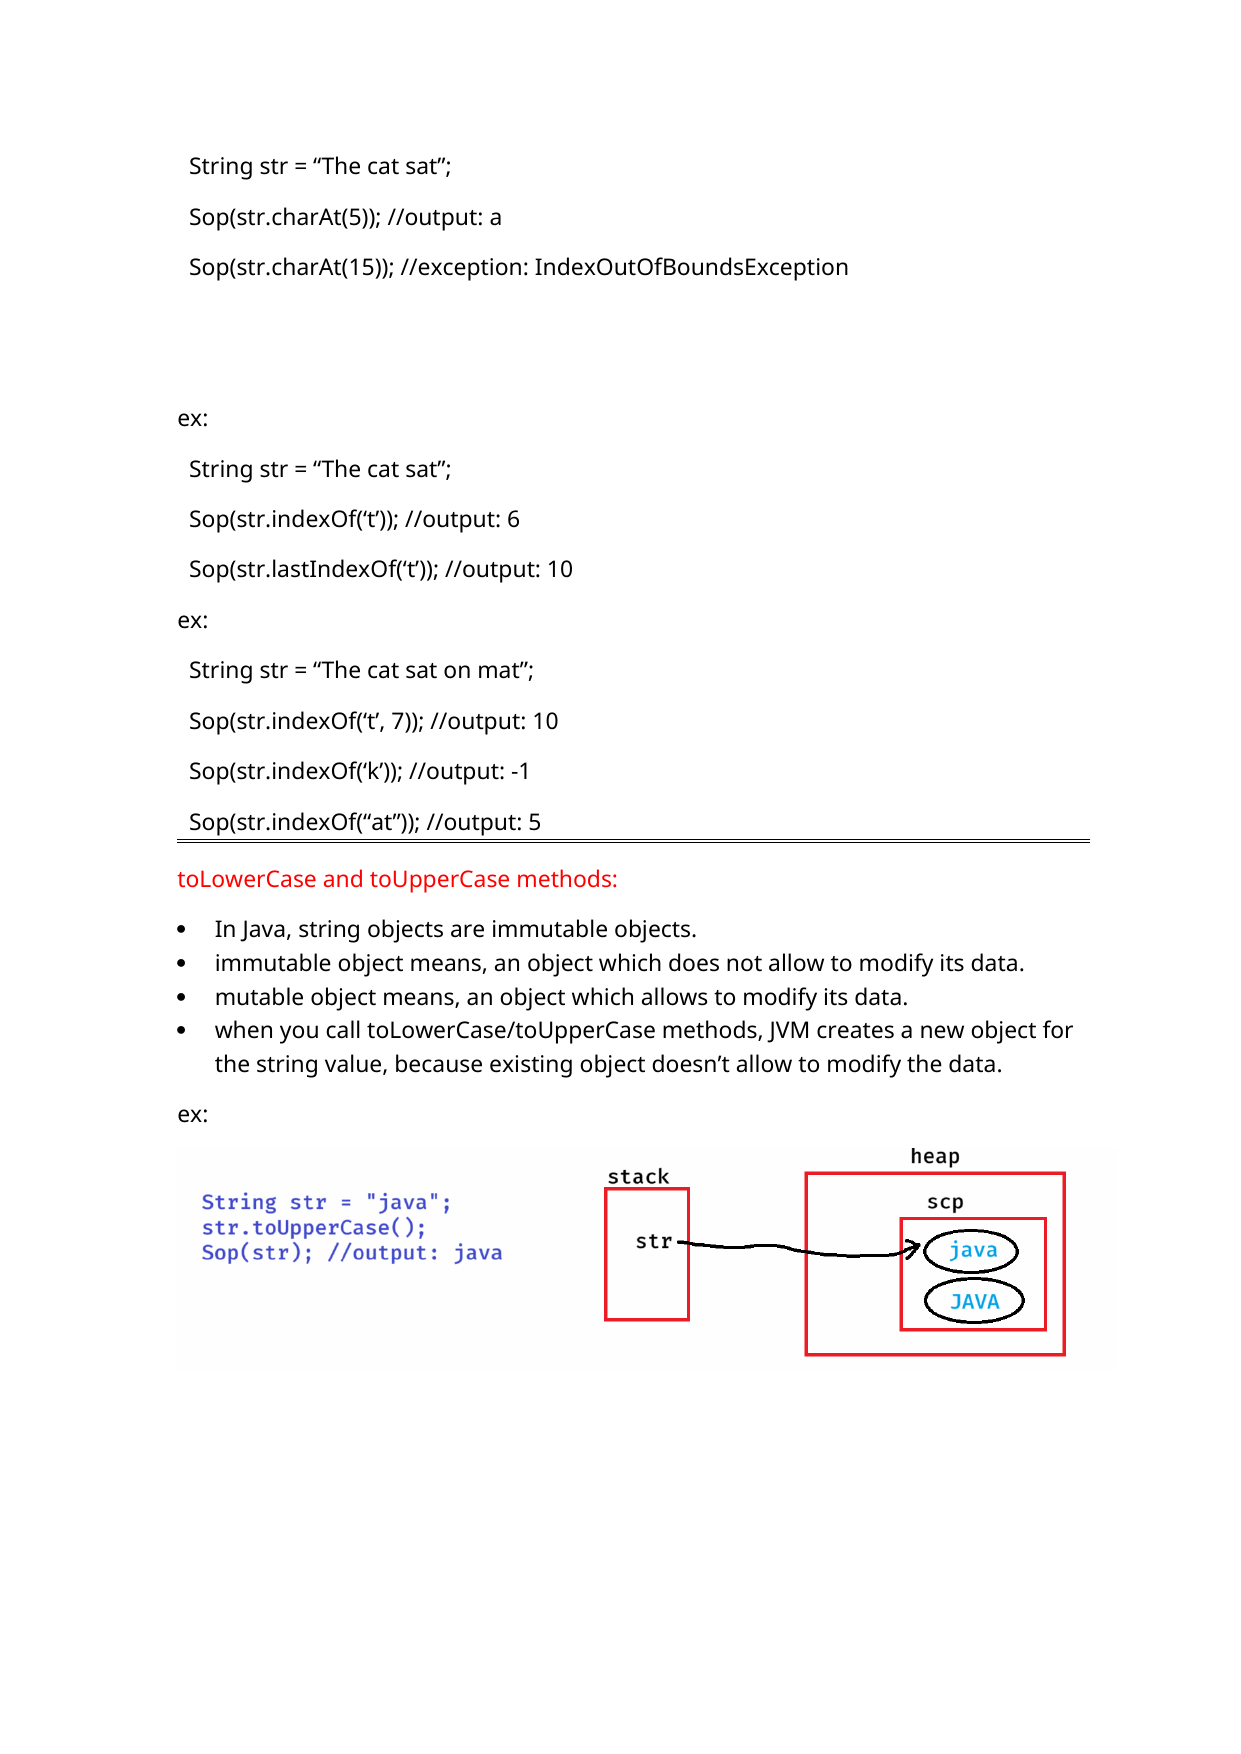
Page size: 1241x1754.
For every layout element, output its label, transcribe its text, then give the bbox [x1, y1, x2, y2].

list when you call toLowerCase/toUpperCase methods, JVM creates a new object for the string value, because existing object doesn’t allow to modify the data. [177, 1014, 1090, 1079]
text toLowerCase and toUpperCase methods: [177, 863, 1090, 894]
list mutable object means, an object which allows to modify its data. [177, 981, 1090, 1012]
list In Java, string objects are immutable objects. [177, 913, 1090, 944]
text Sop(str.indexOf(‘t’)); //output: 6 [177, 503, 1090, 534]
text Sop(str.indexOf(‘t’, 7)); //output: 10 [177, 704, 1090, 736]
text String str = “The cat sat”; [177, 452, 1090, 484]
text Sop(str.lastIndexOf(‘t’)); //output: 10 [177, 553, 1090, 584]
text String str = “The cat sat”; [177, 150, 1090, 181]
text ex: [177, 1098, 1090, 1130]
list immutable object means, an object which does not allow to modify its data. [177, 947, 1090, 978]
text Sop(str.indexOf(“at”)); //output: 5 [177, 805, 1090, 839]
text Sop(str.charAt(15)); //exception: IndexOutOfBoundsException [177, 251, 1090, 282]
text Sop(str.charAt(5)); //output: a [177, 200, 1090, 232]
text String str = “The cat sat on mat”; [177, 654, 1090, 685]
text ex: [177, 604, 1090, 635]
text Sop(str.indexOf(‘k’)); //output: -1 [177, 755, 1090, 786]
picture [177, 1148, 1118, 1370]
text ex: [177, 402, 1090, 433]
